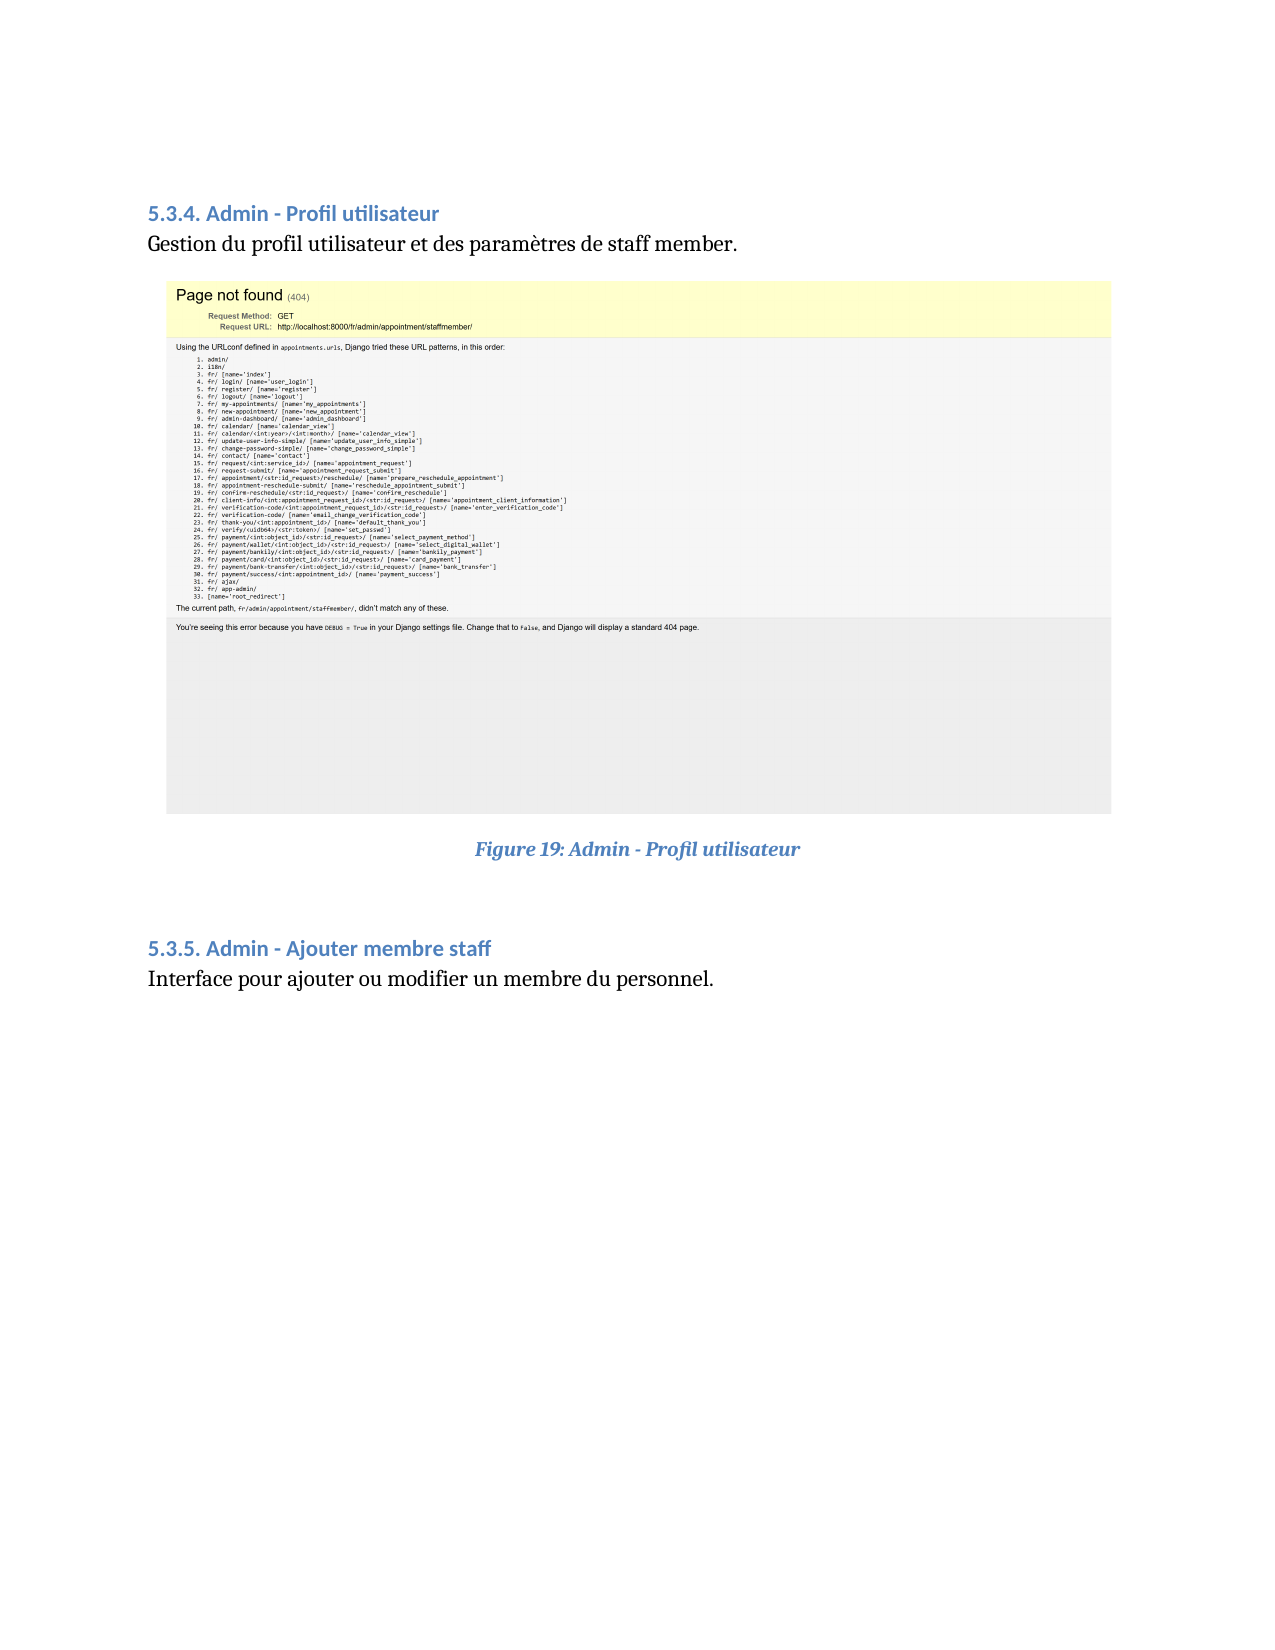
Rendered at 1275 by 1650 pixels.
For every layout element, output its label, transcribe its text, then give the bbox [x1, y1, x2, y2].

text Interface pour ajouter ou modifier un membre du personnel. [148, 966, 1127, 992]
text Figure 19: Admin - Profil utilisateur [148, 838, 1127, 862]
subtitle 5.3.5. Admin - Ajouter membre staff [148, 934, 1127, 962]
subtitle 5.3.4. Admin - Profil utilisateur [148, 199, 1127, 227]
text Gestion du profil utilisateur et des paramètres de staff member. [148, 231, 1127, 257]
picture [166, 281, 1112, 814]
